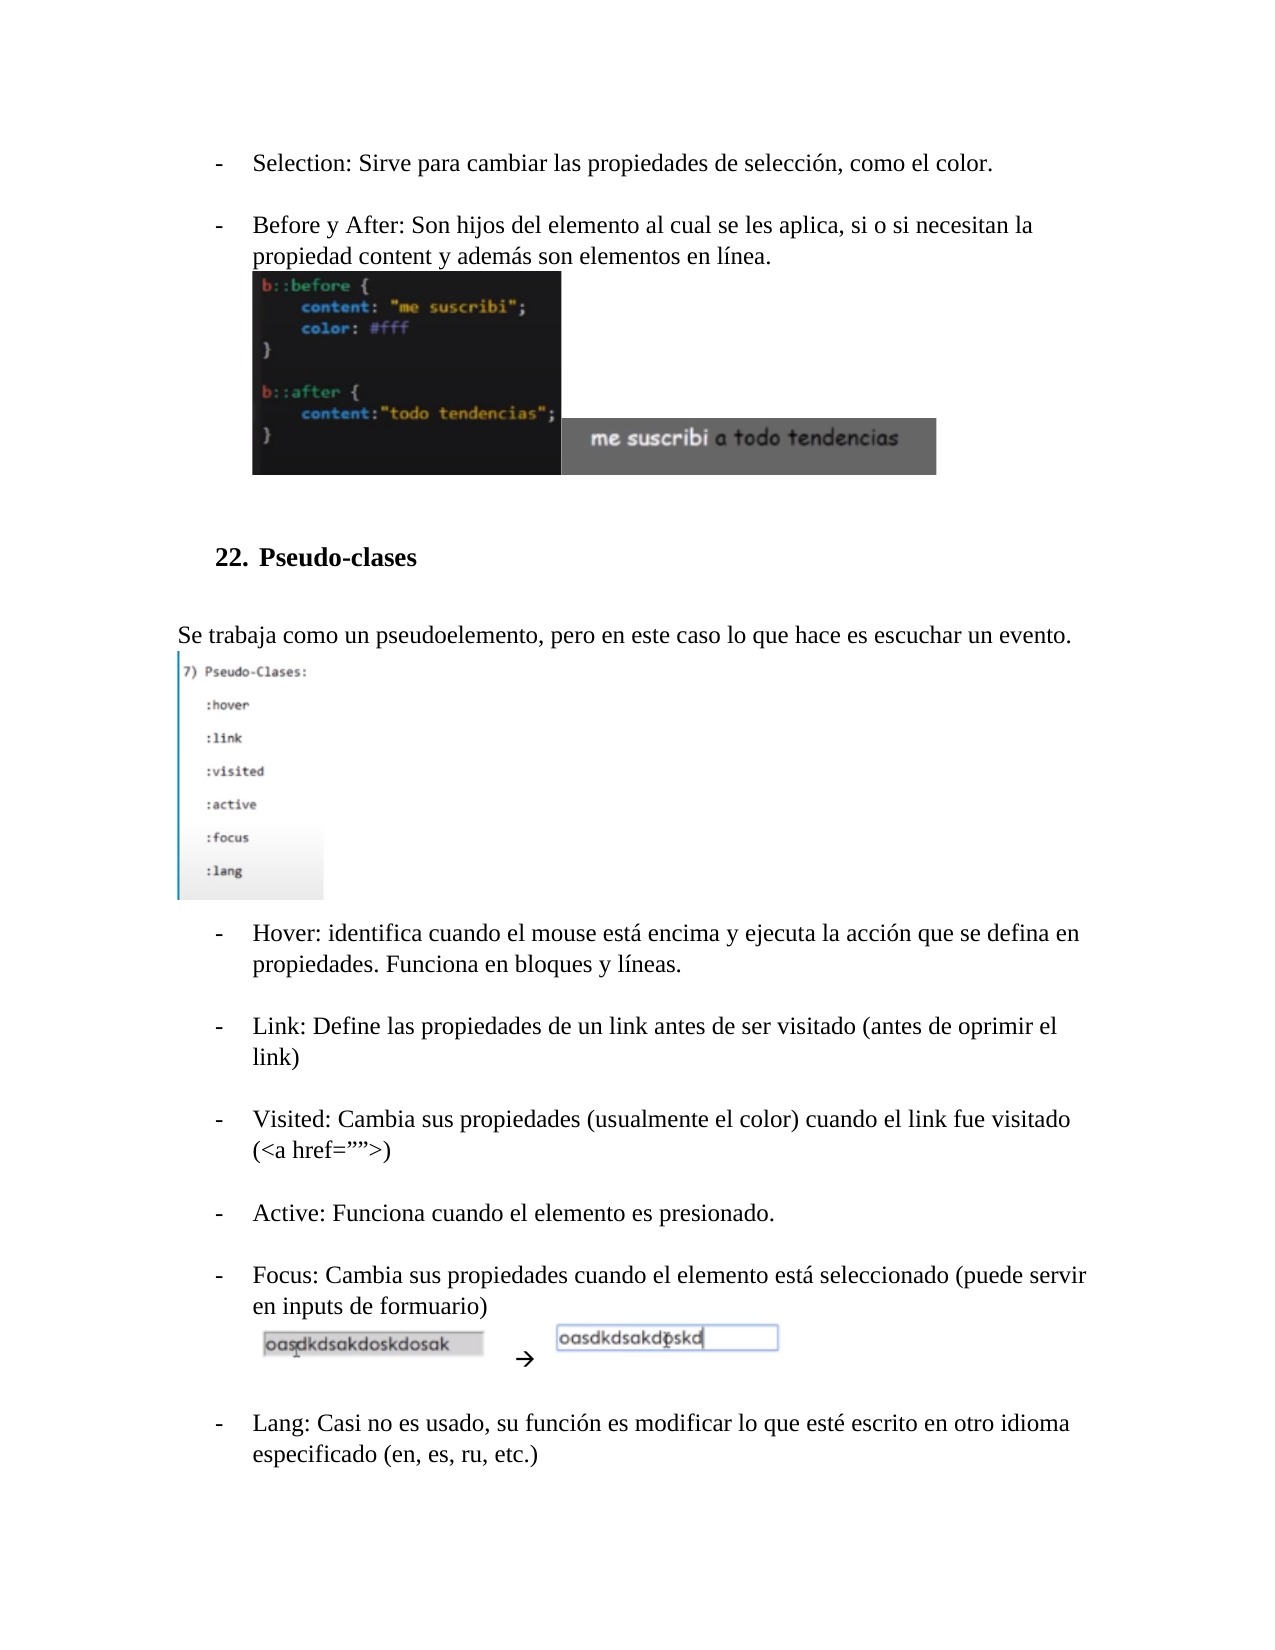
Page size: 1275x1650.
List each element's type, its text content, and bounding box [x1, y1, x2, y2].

subtitle Pseudo-clases [215, 542, 1098, 573]
text Se trabaja como un pseudoelemento, pero en este caso lo que hace es escuchar un evento. [177, 620, 1098, 899]
list Selection: Sirve para cambiar las propiedades de selección, como el color. [215, 148, 1098, 207]
list Active: Funciona cuando el elemento es presionado. [215, 1198, 1098, 1257]
picture [252, 271, 937, 475]
picture [177, 651, 324, 900]
list Focus: Cambia sus propiedades cuando el elemento está seleccionado (puede servir en inputs de formuario) 🡪 [215, 1260, 1098, 1405]
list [215, 1408, 1098, 1467]
picture [547, 1321, 796, 1367]
list Visited: Cambia sus propiedades (usualmente el color) cuando el link fue visitado (<a href=””>) [215, 1104, 1098, 1195]
picture [252, 1329, 496, 1367]
list Link: Define las propiedades de un link antes de ser visitado (antes de oprimir el link) [215, 1011, 1098, 1102]
list Hover: identifica cuando el mouse está encima y ejecuta la acción que se defina en propiedades. Funciona en bloques y líneas. [215, 918, 1098, 1009]
